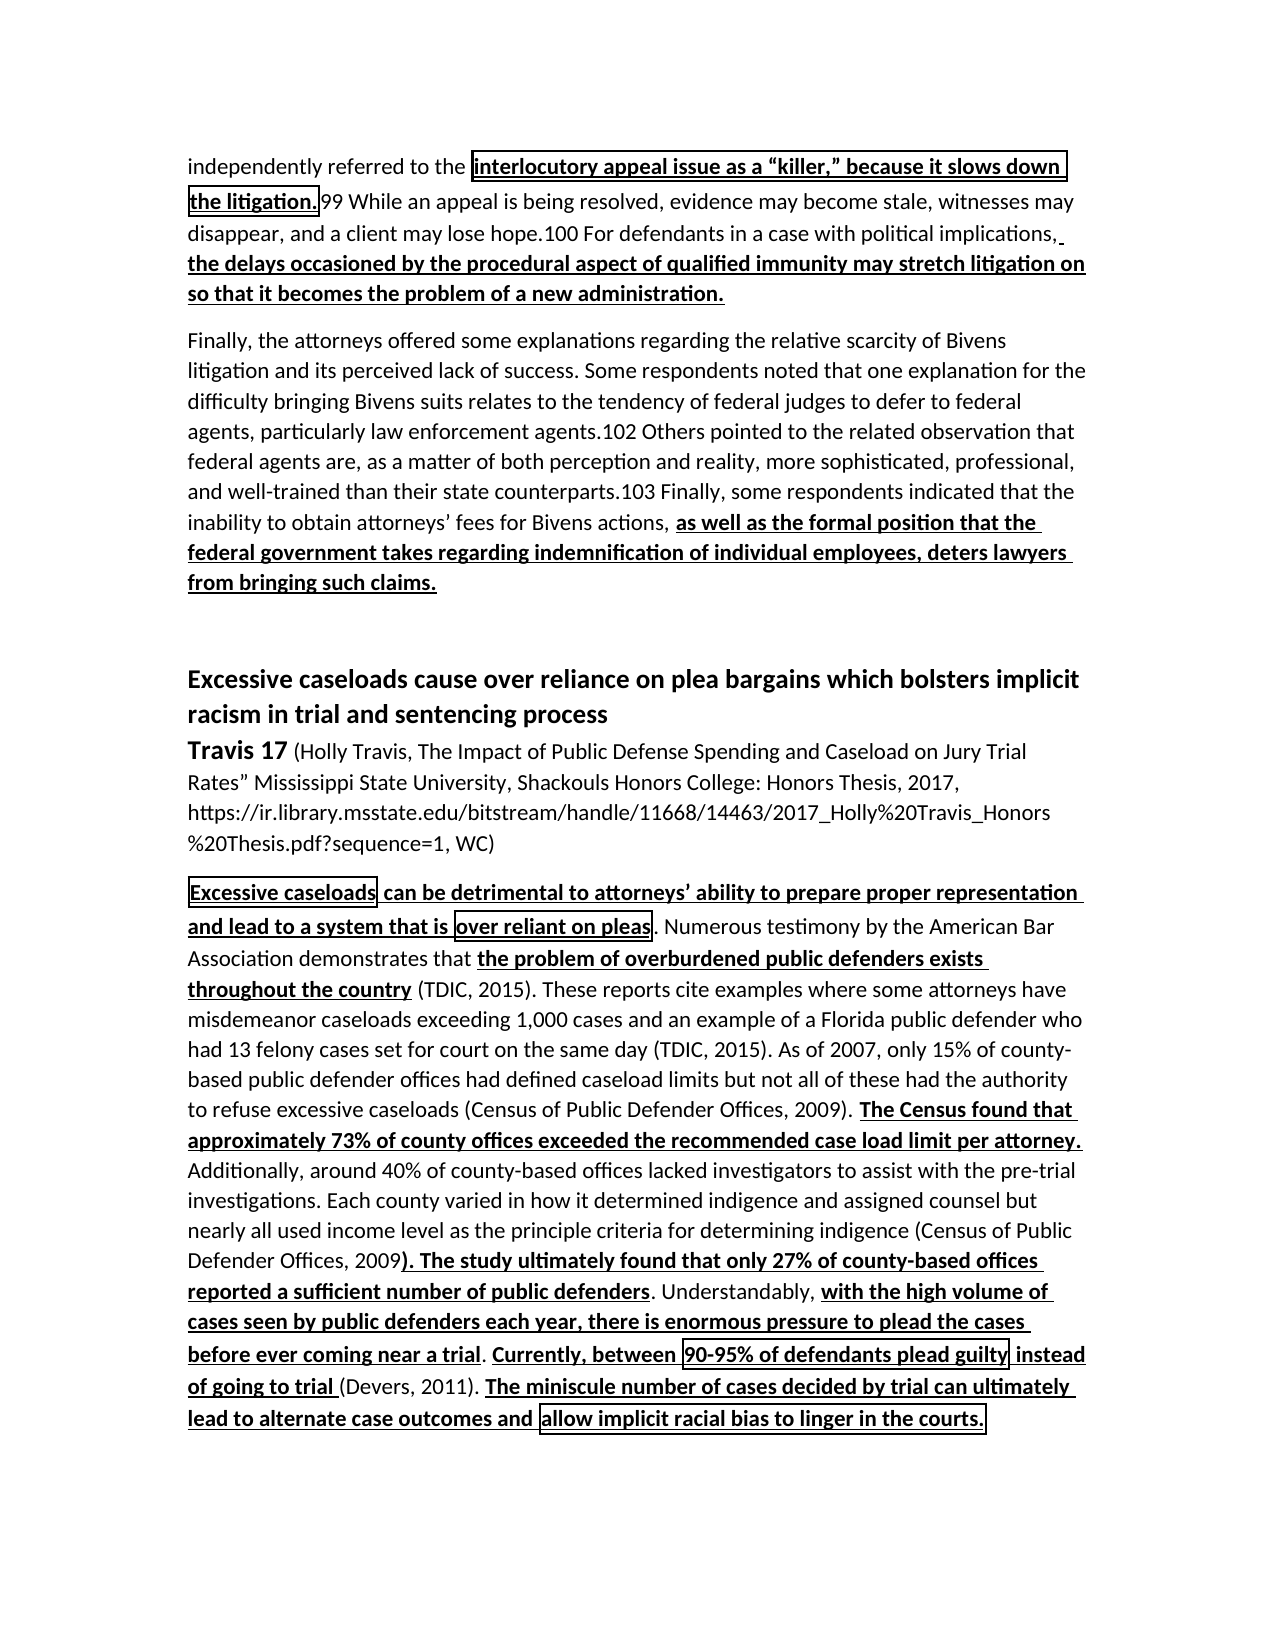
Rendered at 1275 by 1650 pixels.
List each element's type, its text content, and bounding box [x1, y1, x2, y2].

text Travis 17 (Holly Travis, The Impact of Public Defense Spending and Caseload on Jury Trial Rates” Mississippi State University, Shackouls Honors College: Honors Thesis, 2017, https://ir.library.msstate.edu/bitstream/handle/11668/14463/2017_Holly%20Travis_Honors%20Thesis.pdf?sequence=1, WC) [187, 733, 1087, 857]
text Excessive caseloads can be detrimental to attorneys’ ability to prepare proper representation and lead to a system that is over reliant on pleas. Numerous testimony by the American Bar Association demonstrates that the problem of overburdened public defenders exists throughout the country (TDIC, 2015). These reports cite examples where some attorneys have misdemeanor caseloads exceeding 1,000 cases and an example of a Florida public defender who had 13 felony cases set for court on the same day (TDIC, 2015). As of 2007, only 15% of county-based public defender offices had defined caseload limits but not all of these had the authority to refuse excessive caseloads (Census of Public Defender Offices, 2009). The Census found that approximately 73% of county offices exceeded the recommended case load limit per attorney. Additionally, around 40% of county-based offices lacked investigators to assist with the pre-trial investigations. Each county varied in how it determined indigence and assigned counsel but nearly all used income level as the principle criteria for determining indigence (Census of Public Defender Offices, 2009). The study ultimately found that only 27% of county-based offices reported a sufficient number of public defenders. Understandably, with the high volume of cases seen by public defenders each year, there is enormous pressure to plead the cases before ever coming near a trial. Currently, between 90-95% of defendants plead guilty instead of going to trial (Devers, 2011). The miniscule number of cases decided by trial can ultimately lead to alternate case outcomes and allow implicit racial bias to linger in the courts. [187, 876, 1087, 1435]
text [187, 150, 1087, 307]
text Finally, the attorneys offered some explanations regarding the relative scarcity of Bivens litigation and its perceived lack of success. Some respondents noted that one explanation for the difficulty bringing Bivens suits relates to the tendency of federal judges to defer to federal agents, particularly law enforcement agents.102 Others pointed to the related observation that federal agents are, as a matter of both perception and reality, more sophisticated, professional, and well-trained than their state counterparts.103 Finally, some respondents indicated that the inability to obtain attorneys’ fees for Bivens actions, as well as the formal position that the federal government takes regarding indemnification of individual employees, deters lawyers from bringing such claims. [187, 326, 1087, 596]
subtitle Excessive caseloads cause over reliance on plea bargains which bolsters implicit racism in trial and sentencing process [187, 662, 1087, 730]
